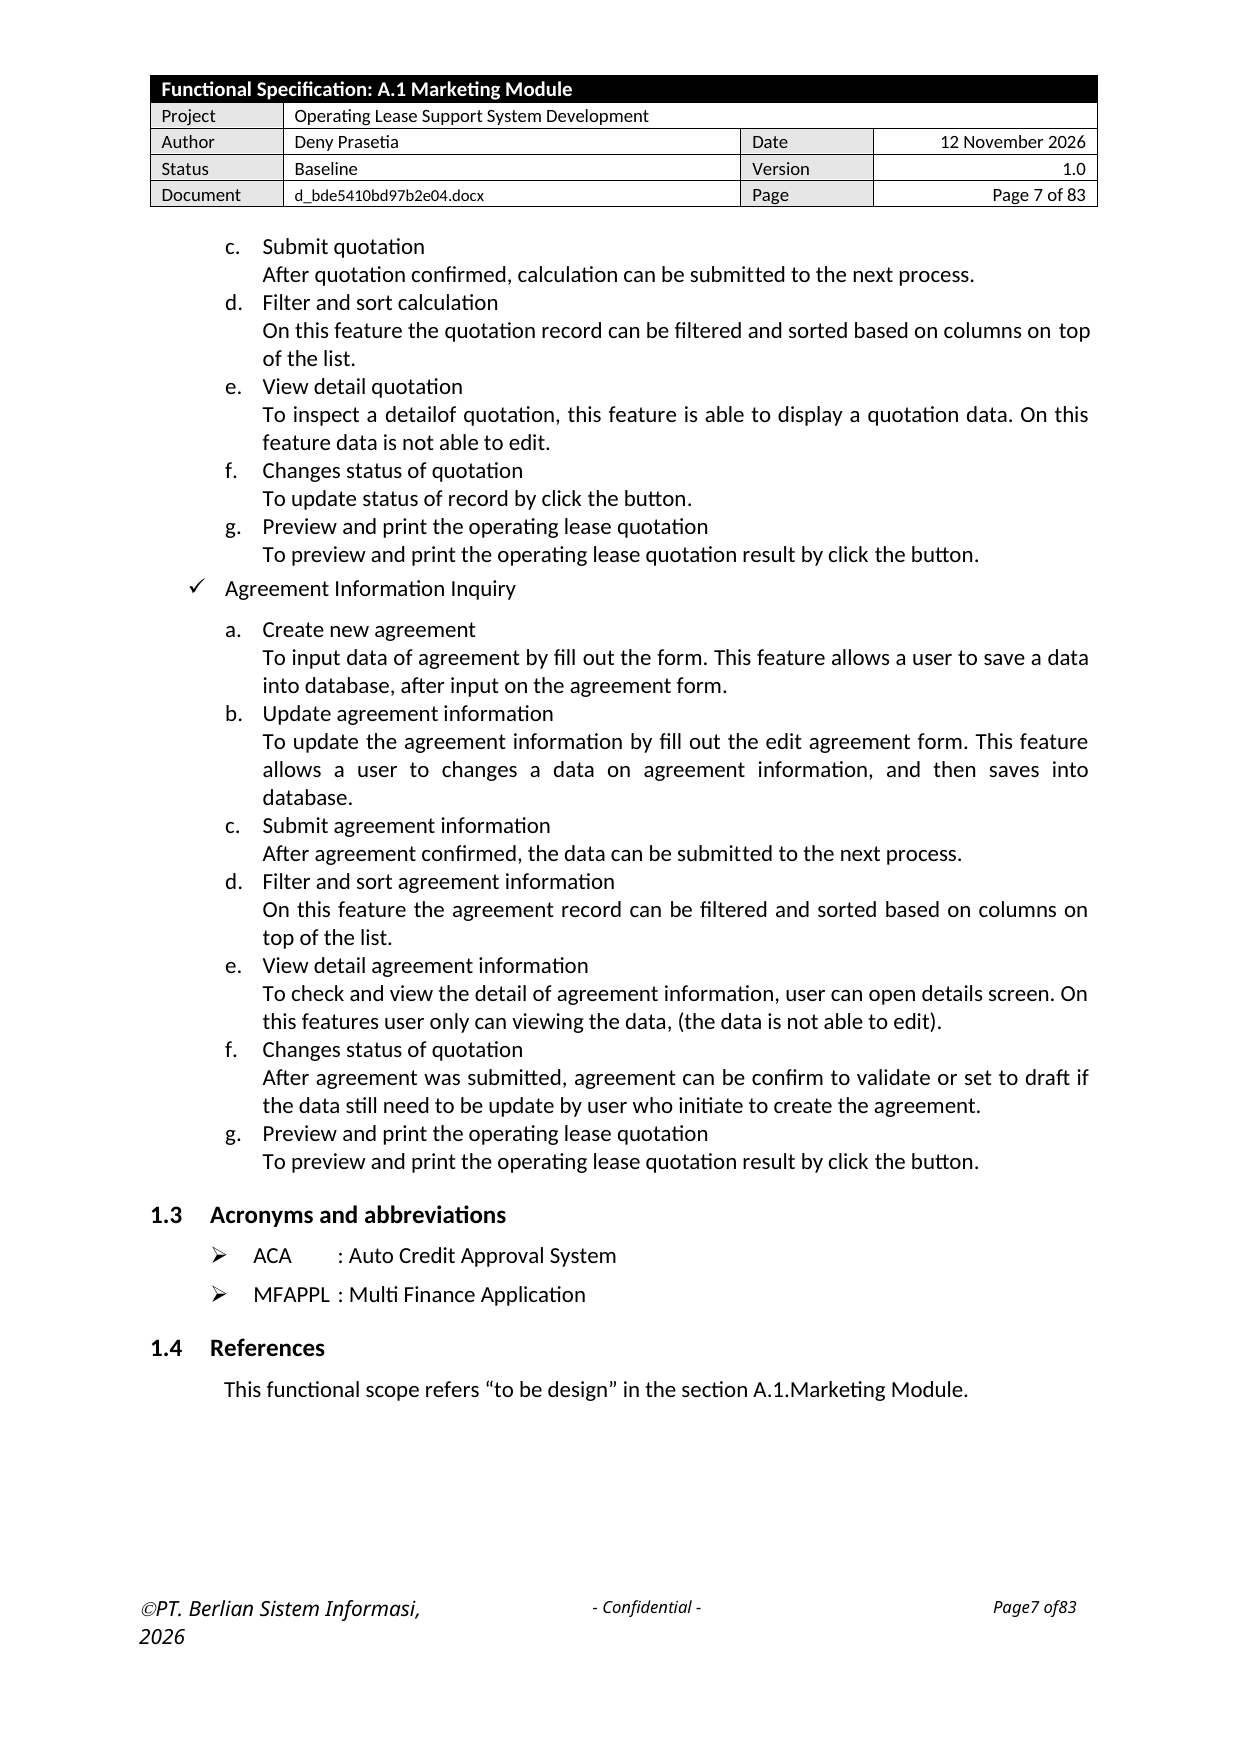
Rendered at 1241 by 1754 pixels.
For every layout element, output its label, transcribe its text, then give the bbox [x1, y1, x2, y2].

list Create new agreement [225, 615, 1090, 643]
list Changes status of quotation [225, 456, 1090, 484]
text On this feature the agreement record can be filtered and sorted based on columns on top of the list. [262, 895, 1090, 951]
text This functional scope refers “to be design” in the section A.1.Marketing Module. [150, 1376, 1090, 1404]
list ACA : Auto Credit Approval System [210, 1242, 1090, 1268]
text After agreement confirmed, the data can be submitted to the next process. [262, 839, 1090, 867]
subtitle References [150, 1333, 1090, 1363]
text To update the agreement information by fill out the edit agreement form. This feature allows a user to changes a data on agreement information, and then saves into database. [262, 727, 1090, 811]
list Submit quotation [225, 232, 1090, 260]
text To inspect a detailof quotation, this feature is able to display a quotation data. On this feature data is not able to edit. [262, 400, 1090, 456]
text After quotation confirmed, calculation can be submitted to the next process. [262, 260, 1090, 288]
list Filter and sort calculation [225, 288, 1090, 316]
text On this feature the quotation record can be filtered and sorted based on columns on top of the list. [262, 316, 1090, 372]
list Preview and print the operating lease quotation [225, 512, 1090, 540]
list Changes status of quotation [225, 1035, 1090, 1063]
list View detail agreement information [225, 951, 1090, 979]
text To preview and print the operating lease quotation result by click the button. [262, 1147, 1090, 1176]
list Preview and print the operating lease quotation [225, 1119, 1090, 1147]
subtitle Acronyms and abbreviations [150, 1201, 1090, 1229]
text To input data of agreement by fill out the form. This feature allows a user to save a data into database, after input on the agreement form. [262, 643, 1090, 699]
text To check and view the detail of agreement information, user can open details screen. On this features user only can viewing the data, (the data is not able to edit). [262, 979, 1090, 1035]
list Submit agreement information [225, 811, 1090, 839]
list View detail quotation [225, 372, 1090, 400]
list MFAPPL : Multi Finance Application [210, 1281, 1090, 1308]
list Agreement Information Inquiry [187, 574, 1090, 603]
text To update status of record by click the button. [262, 484, 1090, 512]
list Filter and sort agreement information [225, 867, 1090, 895]
text To preview and print the operating lease quotation result by click the button. [262, 540, 1090, 568]
text After agreement was submitted, agreement can be confirm to validate or set to draft if the data still need to be update by user who initiate to create the agreement. [262, 1063, 1090, 1119]
list Update agreement information [225, 699, 1090, 727]
